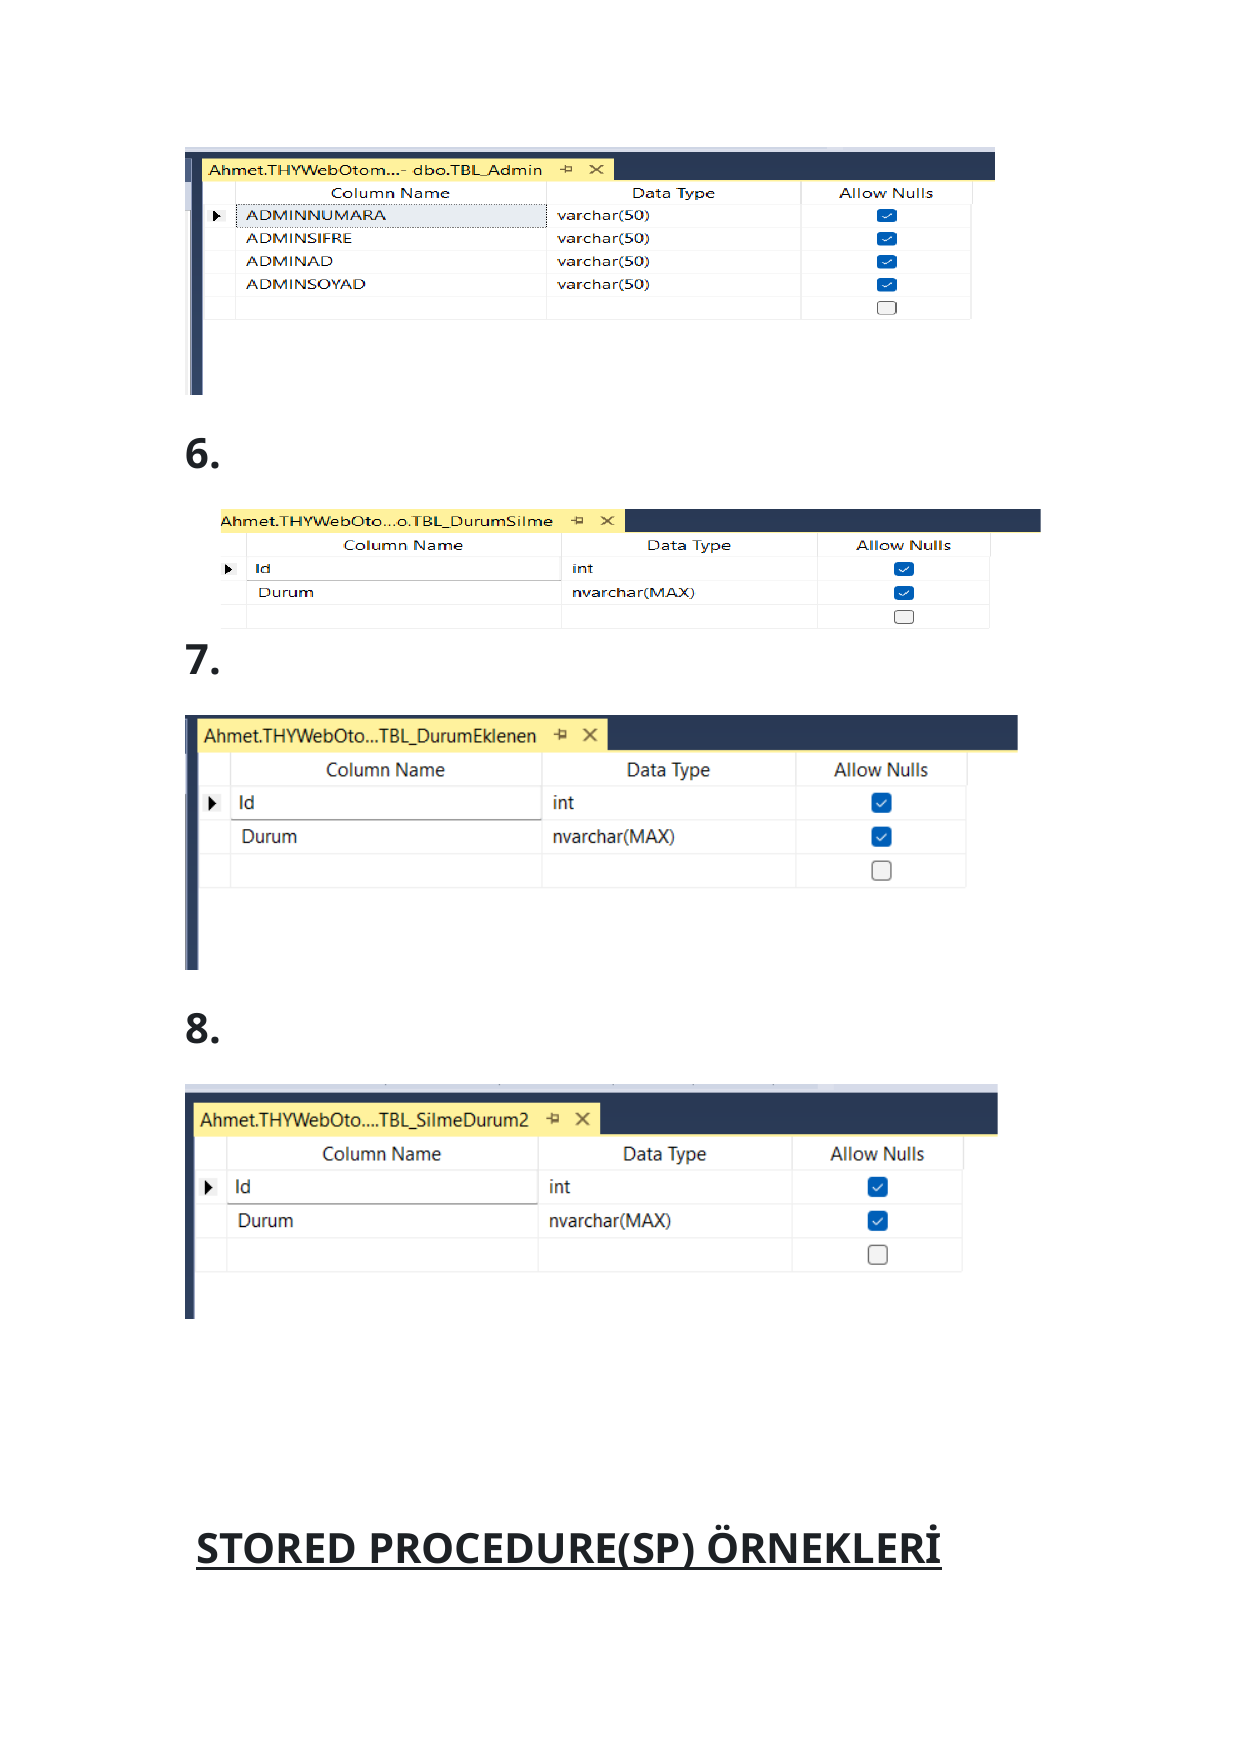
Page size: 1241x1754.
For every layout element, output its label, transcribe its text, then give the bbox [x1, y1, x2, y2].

picture [220, 509, 1041, 675]
picture [185, 1084, 998, 1319]
text 8. [185, 998, 1093, 1055]
text 6. [185, 424, 1093, 480]
text STORED PROCEDURE(SP) ÖRNEKLERİ [185, 1519, 1093, 1576]
picture [185, 715, 1018, 970]
picture [185, 147, 995, 395]
